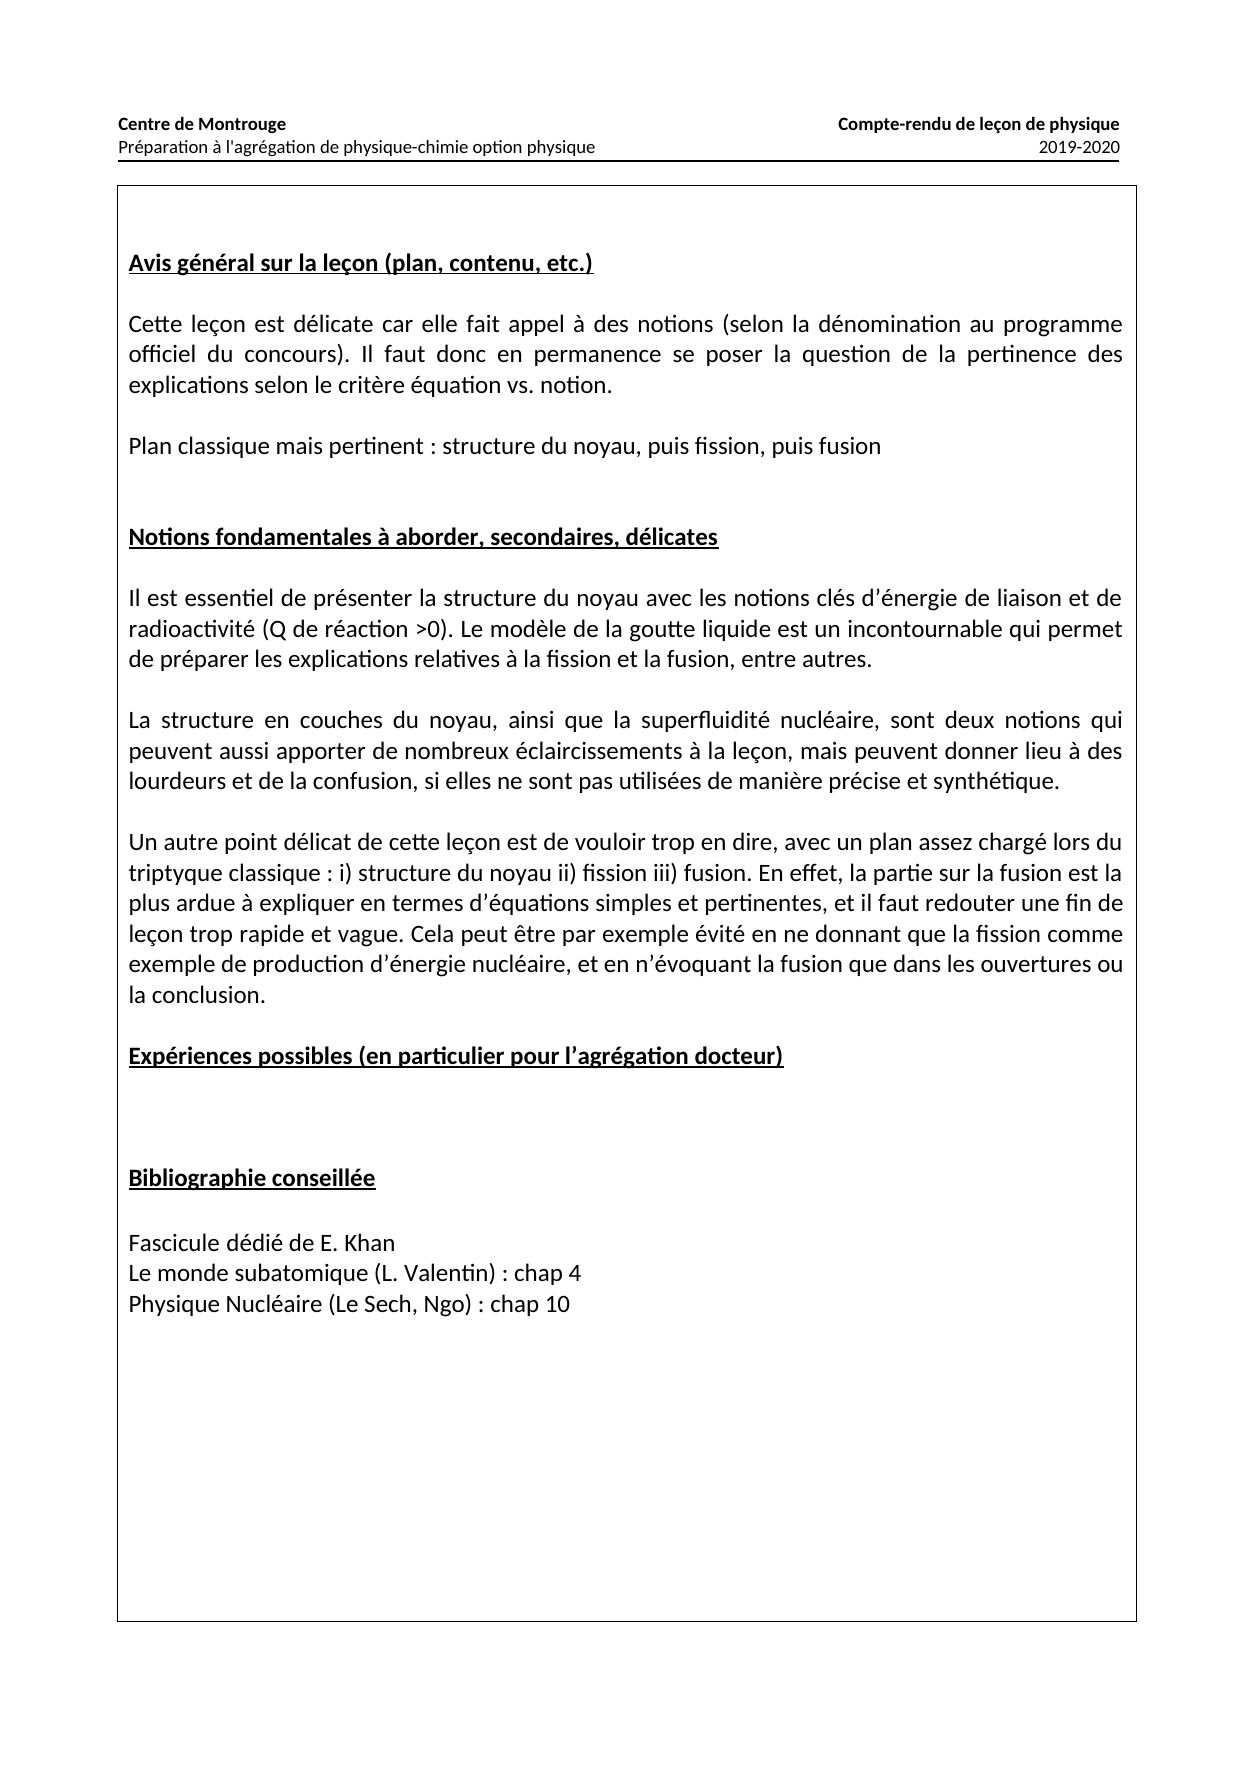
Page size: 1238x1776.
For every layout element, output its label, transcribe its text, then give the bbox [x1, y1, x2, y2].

table_cell Avis général sur la leçon (plan, contenu, etc.) Cette leçon est délicate car elle fait appel à des notions (selon la dénomination au programme officiel du concours). Il faut donc en permanence se poser la question de la pertinence des explications selon le critère équation vs. notion. Plan classique mais pertinent : structure du noyau, puis fission, puis fusion Notions fondamentales à aborder, secondaires, délicates Il est essentiel de présenter la structure du noyau avec les notions clés d’énergie de liaison et de radioactivité (Q de réaction >0). Le modèle de la goutte liquide est un incontournable qui permet de préparer les explications relatives à la fission et la fusion, entre autres. La structure en couches du noyau, ainsi que la superfluidité nucléaire, sont deux notions qui peuvent aussi apporter de nombreux éclaircissements à la leçon, mais peuvent donner lieu à des lourdeurs et de la confusion, si elles ne sont pas utilisées de manière précise et synthétique. Un autre point délicat de cette leçon est de vouloir trop en dire, avec un plan assez chargé lors du triptyque classique : i) structure du noyau ii) fission iii) fusion. En effet, la partie sur la fusion est la plus ardue à expliquer en termes d’équations simples et pertinentes, et il faut redouter une fin de leçon trop rapide et vague. Cela peut être par exemple évité en ne donnant que la fission comme exemple de production d’énergie nucléaire, et en n’évoquant la fusion que dans les ouvertures ou la conclusion. Expériences possibles (en particulier pour l’agrégation docteur) Bibliographie conseillée Fascicule dédié de E. Khan Le monde subatomique (L. Valentin) : chap 4 Physique Nucléaire (Le Sech, Ngo) : chap 10 [118, 186, 1136, 1621]
